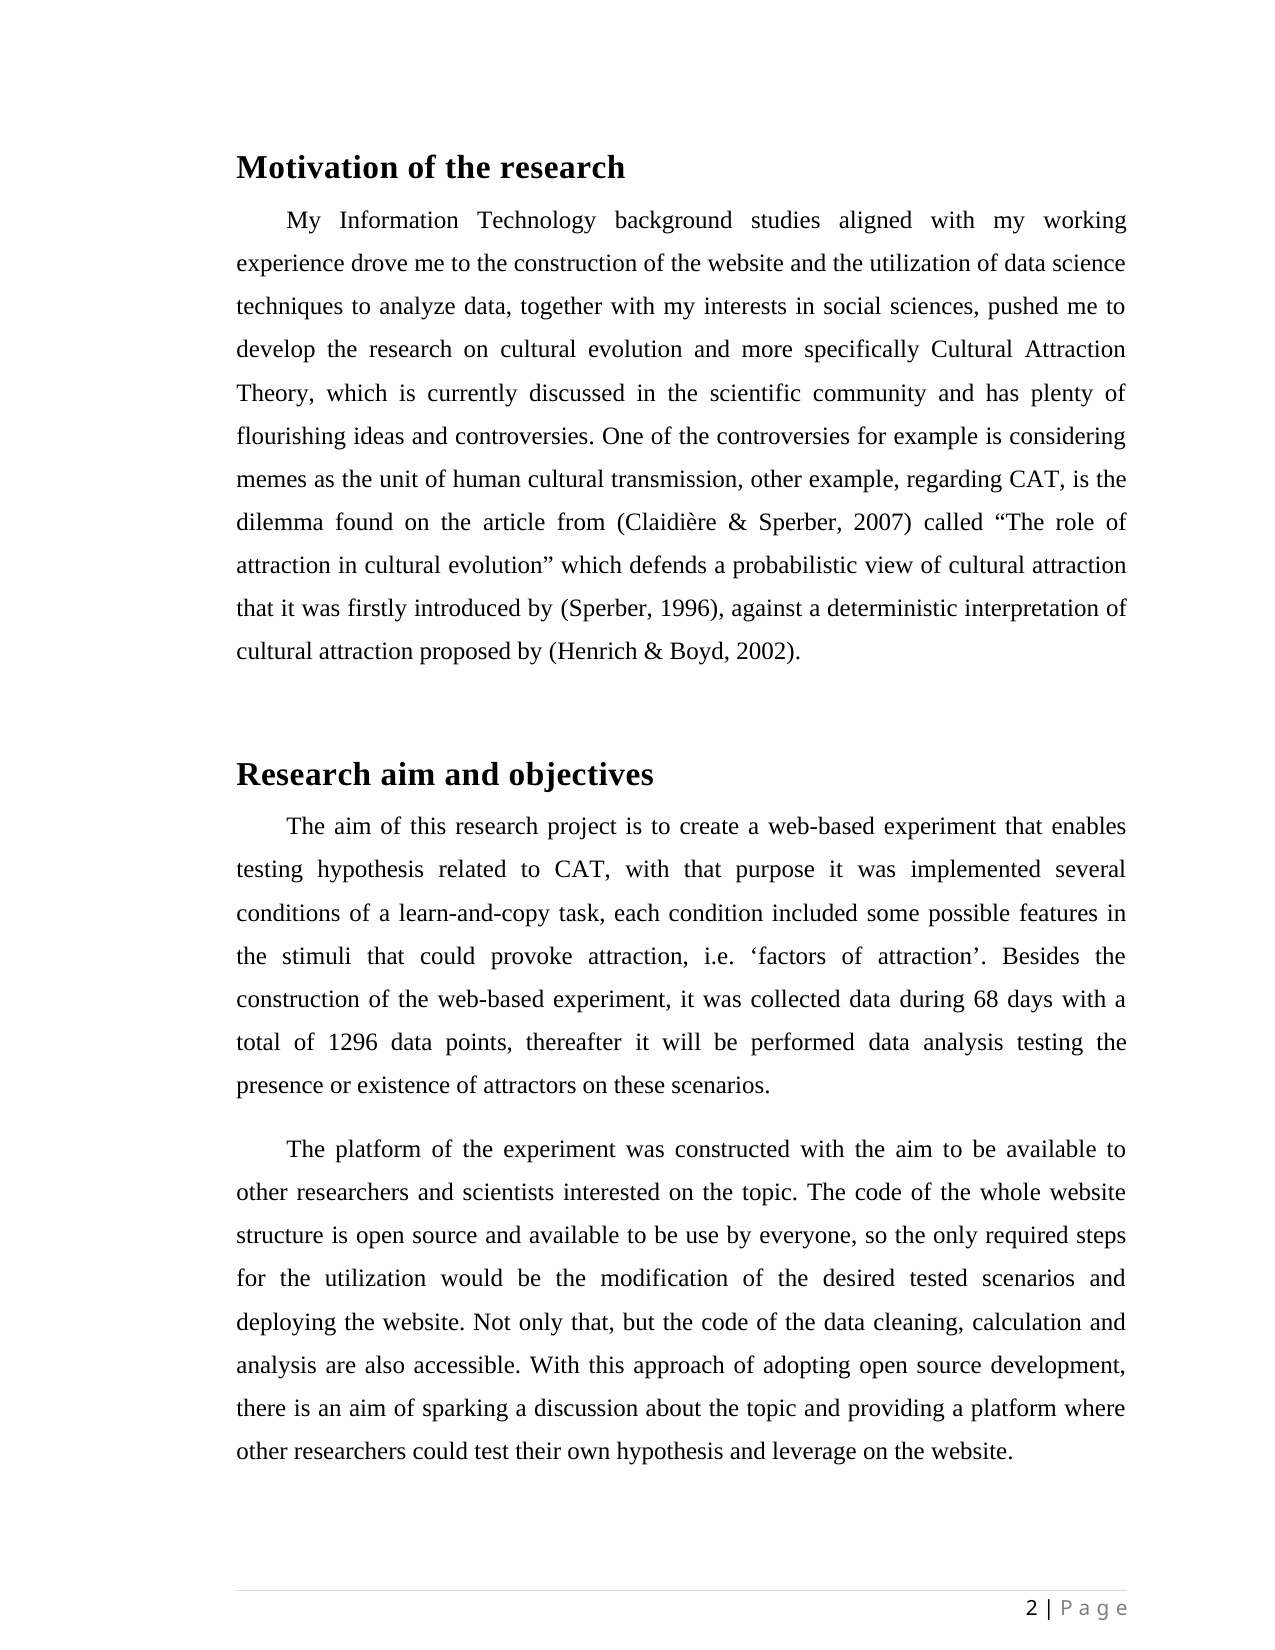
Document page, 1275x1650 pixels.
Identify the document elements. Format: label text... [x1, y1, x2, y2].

text The aim of this research project is to create a web-based experiment that enables testing hypothesis related to CAT, with that purpose it was implemented several conditions of a learn-and-copy task, each condition included some possible features in the stimuli that could provoke attraction, i.e. ‘factors of attraction’. Besides the construction of the web-based experiment, it was collected data during 68 days with a total of 1296 data points, thereafter it will be performed data analysis testing the presence or existence of attractors on these scenarios. [236, 811, 1127, 1099]
text The platform of the experiment was constructed with the aim to be available to other researchers and scientists interested on the topic. The code of the whole website structure is open source and available to be use by everyone, so the only required steps for the utilization would be the modification of the desired tested scenarios and deploying the website. Not only that, but the code of the data cleaning, calculation and analysis are also accessible. With this approach of adopting open source development, there is an aim of sparking a discussion about the topic and providing a platform where other researchers could test their own hypothesis and leverage on the website. [236, 1134, 1127, 1465]
subtitle Motivation of the research [236, 148, 1127, 186]
text My Information Technology background studies aligned with my working experience drove me to the construction of the website and the utilization of data science techniques to analyze data, together with my interests in social sciences, pushed me to develop the research on cultural evolution and more specifically Cultural Attraction Theory, which is currently discussed in the scientific community and has plenty of flourishing ideas and controversies. One of the controversies for example is considering memes as the unit of human cultural transmission, other example, regarding CAT, is the dilemma found on the article from called “The role of attraction in cultural evolution” which defends a probabilistic view of cultural attraction that it was firstly introduced by , against a deterministic interpretation of cultural attraction proposed by . [236, 205, 1127, 665]
subtitle Research aim and objectives [236, 754, 1127, 792]
